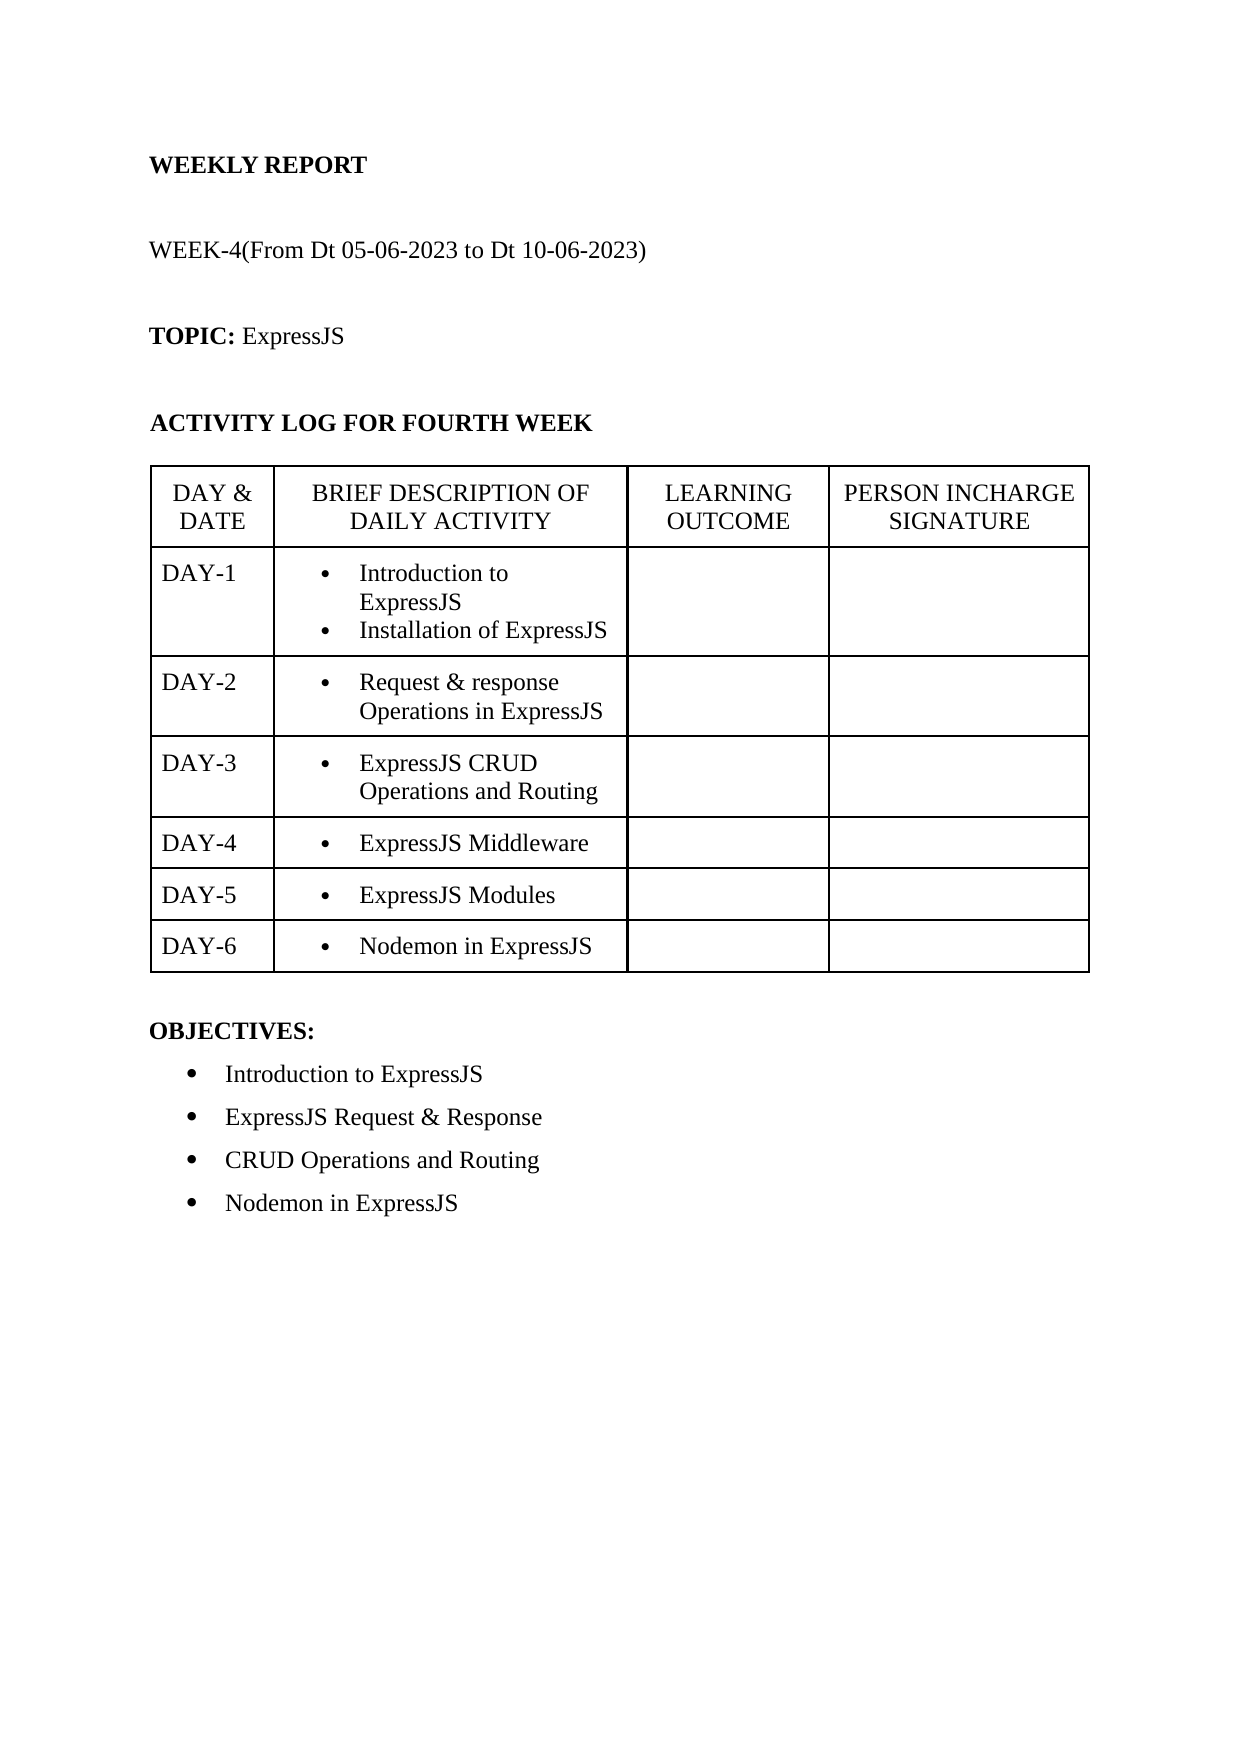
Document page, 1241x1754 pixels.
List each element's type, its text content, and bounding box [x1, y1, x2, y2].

table_cell Nodemon in ExpressJS [275, 921, 626, 971]
table_header DAY & DATE [152, 467, 273, 546]
table_cell [830, 818, 1088, 867]
table_cell [629, 657, 828, 735]
table_cell [830, 548, 1088, 655]
text WEEKLY REPORT [148, 150, 1090, 179]
table_cell Request & response Operations in ExpressJS [275, 657, 626, 735]
text TOPIC: ExpressJS [148, 321, 1090, 350]
table_cell Introduction to ExpressJS Installation of ExpressJS [275, 548, 626, 655]
list Nodemon in ExpressJS [187, 1188, 1090, 1217]
table_cell DAY-1 [152, 548, 273, 655]
list ExpressJS Request & Response [187, 1102, 1090, 1131]
table_cell DAY-3 [152, 737, 273, 816]
table_cell [830, 921, 1088, 971]
table_cell [629, 548, 828, 655]
table_header PERSON INCHARGE SIGNATURE [830, 467, 1088, 546]
text WEEK-4(From Dt 05-06-2023 to Dt 10-06-2023) [148, 235, 1090, 264]
table_cell DAY-6 [152, 921, 273, 971]
list CRUD Operations and Routing [187, 1145, 1090, 1174]
table_cell DAY-4 [152, 818, 273, 867]
table_header BRIEF DESCRIPTION OF DAILY ACTIVITY [275, 467, 626, 546]
table_cell [629, 818, 828, 867]
table_cell ExpressJS CRUD Operations and Routing [275, 737, 626, 816]
table_cell [629, 869, 828, 919]
table_cell [830, 737, 1088, 816]
text OBJECTIVES: [148, 1016, 1090, 1044]
table_cell [629, 737, 828, 816]
table_cell DAY-5 [152, 869, 273, 919]
table_cell [830, 657, 1088, 735]
list Introduction to ExpressJS [187, 1059, 1090, 1088]
table_cell ExpressJS Middleware [275, 818, 626, 867]
table_cell [830, 869, 1088, 919]
table_cell ExpressJS Modules [275, 869, 626, 919]
table_cell [629, 921, 828, 971]
table_header LEARNING OUTCOME [629, 467, 828, 546]
table_cell DAY-2 [152, 657, 273, 735]
text ACTIVITY LOG FOR FOURTH WEEK [150, 408, 1090, 436]
